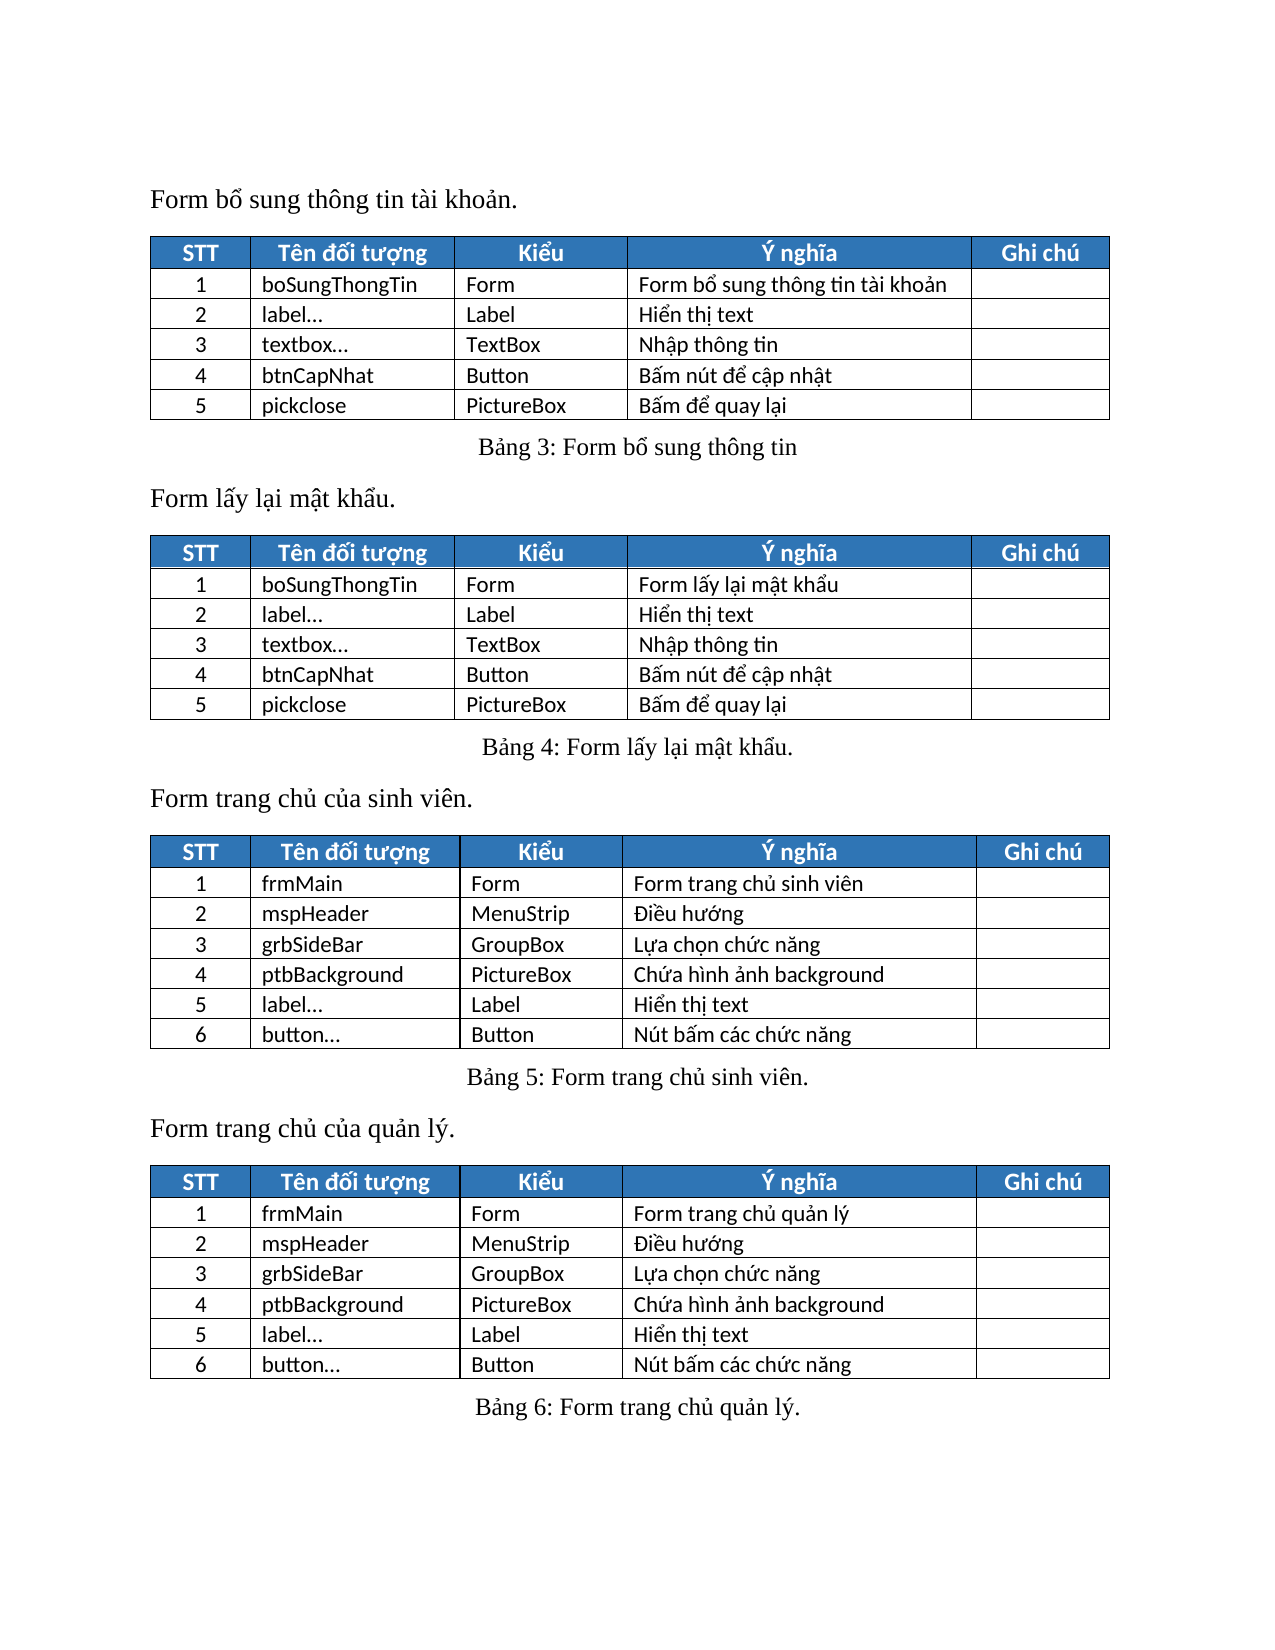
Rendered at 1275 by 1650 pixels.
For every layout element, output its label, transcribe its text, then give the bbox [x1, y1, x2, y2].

table_header STT [151, 1166, 250, 1197]
table_cell ptbBackground [251, 1289, 459, 1318]
table_cell label… [251, 599, 454, 628]
table_cell MenuStrip [461, 1228, 622, 1257]
table_cell Bấm nút để cập nhật [628, 360, 971, 389]
table_cell textbox… [251, 629, 454, 658]
table_header Ghi chú [972, 237, 1109, 268]
table_cell Form [455, 269, 627, 298]
table_cell Hiển thị text [623, 1319, 976, 1348]
table_cell label… [251, 989, 459, 1018]
table_cell Form [461, 868, 622, 897]
table_header STT [151, 237, 250, 268]
table_cell 5 [151, 1319, 250, 1348]
table_cell PictureBox [461, 1289, 622, 1318]
table_cell Form [461, 1198, 622, 1227]
text Form lấy lại mật khẩu. [150, 482, 1125, 513]
table_cell [977, 898, 1109, 927]
table_cell Nhập thông tin [628, 329, 971, 358]
table_cell Chứa hình ảnh background [623, 1289, 976, 1318]
table_cell Chứa hình ảnh background [623, 959, 976, 988]
table_cell [972, 360, 1109, 389]
table_cell Nút bấm các chức năng [623, 1349, 976, 1378]
table_cell grbSideBar [251, 929, 459, 958]
table_cell 1 [151, 1198, 250, 1227]
text Form trang chủ của quản lý. [150, 1112, 1125, 1143]
table_header Tên đối tượng [251, 237, 454, 268]
table_cell boSungThongTin [251, 269, 454, 298]
table_cell Button [461, 1019, 622, 1048]
table_cell mspHeader [251, 898, 459, 927]
table_cell 5 [151, 390, 250, 419]
table_cell [977, 868, 1109, 897]
text Bảng 5: Form trang chủ sinh viên. [150, 1062, 1125, 1091]
table_cell [977, 989, 1109, 1018]
table_header Kiểu [455, 237, 627, 268]
table_header Ghi chú [977, 836, 1109, 867]
table_header Tên đối tượng [251, 1166, 459, 1197]
table_cell 2 [151, 1228, 250, 1257]
table_header Ý nghĩa [628, 536, 971, 567]
table_cell [972, 269, 1109, 298]
table_cell Hiển thị text [628, 599, 971, 628]
table_header Tên đối tượng [251, 536, 454, 567]
table_cell [977, 1228, 1109, 1257]
table_cell [972, 629, 1109, 658]
table_cell 2 [151, 599, 250, 628]
table_cell 5 [151, 689, 250, 718]
table_cell Nút bấm các chức năng [623, 1019, 976, 1048]
table_cell [972, 329, 1109, 358]
table_cell Hiển thị text [623, 989, 976, 1018]
table_header Kiểu [455, 536, 627, 567]
table_cell 3 [151, 629, 250, 658]
table_cell 3 [151, 329, 250, 358]
table_header Ý nghĩa [628, 237, 971, 268]
table_header Ghi chú [972, 536, 1109, 567]
table_cell pickclose [251, 689, 454, 718]
table_cell label… [251, 1319, 459, 1348]
table_cell mspHeader [251, 1228, 459, 1257]
table_cell 6 [151, 1019, 250, 1048]
text Form bổ sung thông tin tài khoản. [150, 183, 1125, 214]
table_cell button… [251, 1349, 459, 1378]
table_cell textbox… [251, 329, 454, 358]
table_cell [972, 569, 1109, 598]
table_cell [977, 1019, 1109, 1048]
table_cell 4 [151, 360, 250, 389]
table_cell Form trang chủ quản lý [623, 1198, 976, 1227]
table_cell [977, 1258, 1109, 1287]
table_cell [977, 1289, 1109, 1318]
table_cell pickclose [251, 390, 454, 419]
table_cell 4 [151, 1289, 250, 1318]
table_cell ptbBackground [251, 959, 459, 988]
table_header STT [151, 536, 250, 567]
table_cell 3 [151, 929, 250, 958]
table_cell Bấm nút để cập nhật [628, 659, 971, 688]
table_cell 4 [151, 959, 250, 988]
table_cell Label [461, 989, 622, 1018]
table_cell 3 [151, 1258, 250, 1287]
table_cell Nhập thông tin [628, 629, 971, 658]
table_cell PictureBox [461, 959, 622, 988]
table_cell Lựa chọn chức năng [623, 929, 976, 958]
table_header Ý nghĩa [623, 1166, 976, 1197]
table_cell Label [455, 599, 627, 628]
table_cell 2 [151, 299, 250, 328]
table_cell [972, 599, 1109, 628]
table_cell frmMain [251, 868, 459, 897]
table_cell Button [455, 659, 627, 688]
table_cell [972, 689, 1109, 718]
table_cell PictureBox [455, 390, 627, 419]
table_header STT [151, 836, 250, 867]
text Bảng 4: Form lấy lại mật khẩu. [150, 732, 1125, 761]
table_cell 1 [151, 868, 250, 897]
table_cell 1 [151, 569, 250, 598]
table_cell [977, 1198, 1109, 1227]
table_cell PictureBox [455, 689, 627, 718]
table_cell [977, 1349, 1109, 1378]
table_cell [977, 929, 1109, 958]
table_header Ghi chú [977, 1166, 1109, 1197]
table_cell Lựa chọn chức năng [623, 1258, 976, 1287]
table_cell Label [461, 1319, 622, 1348]
table_header Tên đối tượng [251, 836, 459, 867]
table_cell button… [251, 1019, 459, 1048]
table_cell 5 [151, 989, 250, 1018]
table_cell 6 [151, 1349, 250, 1378]
table_cell TextBox [455, 329, 627, 358]
table_cell [977, 1319, 1109, 1348]
table_cell TextBox [455, 629, 627, 658]
table_cell Bấm để quay lại [628, 689, 971, 718]
table_cell MenuStrip [461, 898, 622, 927]
table_cell Label [455, 299, 627, 328]
table_cell frmMain [251, 1198, 459, 1227]
table_cell Form bổ sung thông tin tài khoản [628, 269, 971, 298]
table_cell btnCapNhat [251, 659, 454, 688]
table_cell 2 [151, 898, 250, 927]
table_header Kiểu [461, 1166, 622, 1197]
table_cell Button [455, 360, 627, 389]
table_cell grbSideBar [251, 1258, 459, 1287]
table_cell Điều hướng [623, 898, 976, 927]
table_cell Form trang chủ sinh viên [623, 868, 976, 897]
table_cell Button [461, 1349, 622, 1378]
text Bảng 3: Form bổ sung thông tin [150, 432, 1125, 461]
table_cell Bấm để quay lại [628, 390, 971, 419]
table_cell GroupBox [461, 1258, 622, 1287]
text Form trang chủ của sinh viên. [150, 782, 1125, 813]
table_cell boSungThongTin [251, 569, 454, 598]
table_cell [972, 299, 1109, 328]
table_cell [977, 959, 1109, 988]
table_header Kiểu [461, 836, 622, 867]
table_header Ý nghĩa [623, 836, 976, 867]
table_cell Hiển thị text [628, 299, 971, 328]
table_cell Form lấy lại mật khẩu [628, 569, 971, 598]
table_cell 4 [151, 659, 250, 688]
table_cell Form [455, 569, 627, 598]
table_cell Điều hướng [623, 1228, 976, 1257]
table_cell [972, 659, 1109, 688]
table_cell [972, 390, 1109, 419]
text Bảng 6: Form trang chủ quản lý. [150, 1392, 1125, 1420]
table_cell label… [251, 299, 454, 328]
table_cell GroupBox [461, 929, 622, 958]
table_cell btnCapNhat [251, 360, 454, 389]
table_cell 1 [151, 269, 250, 298]
